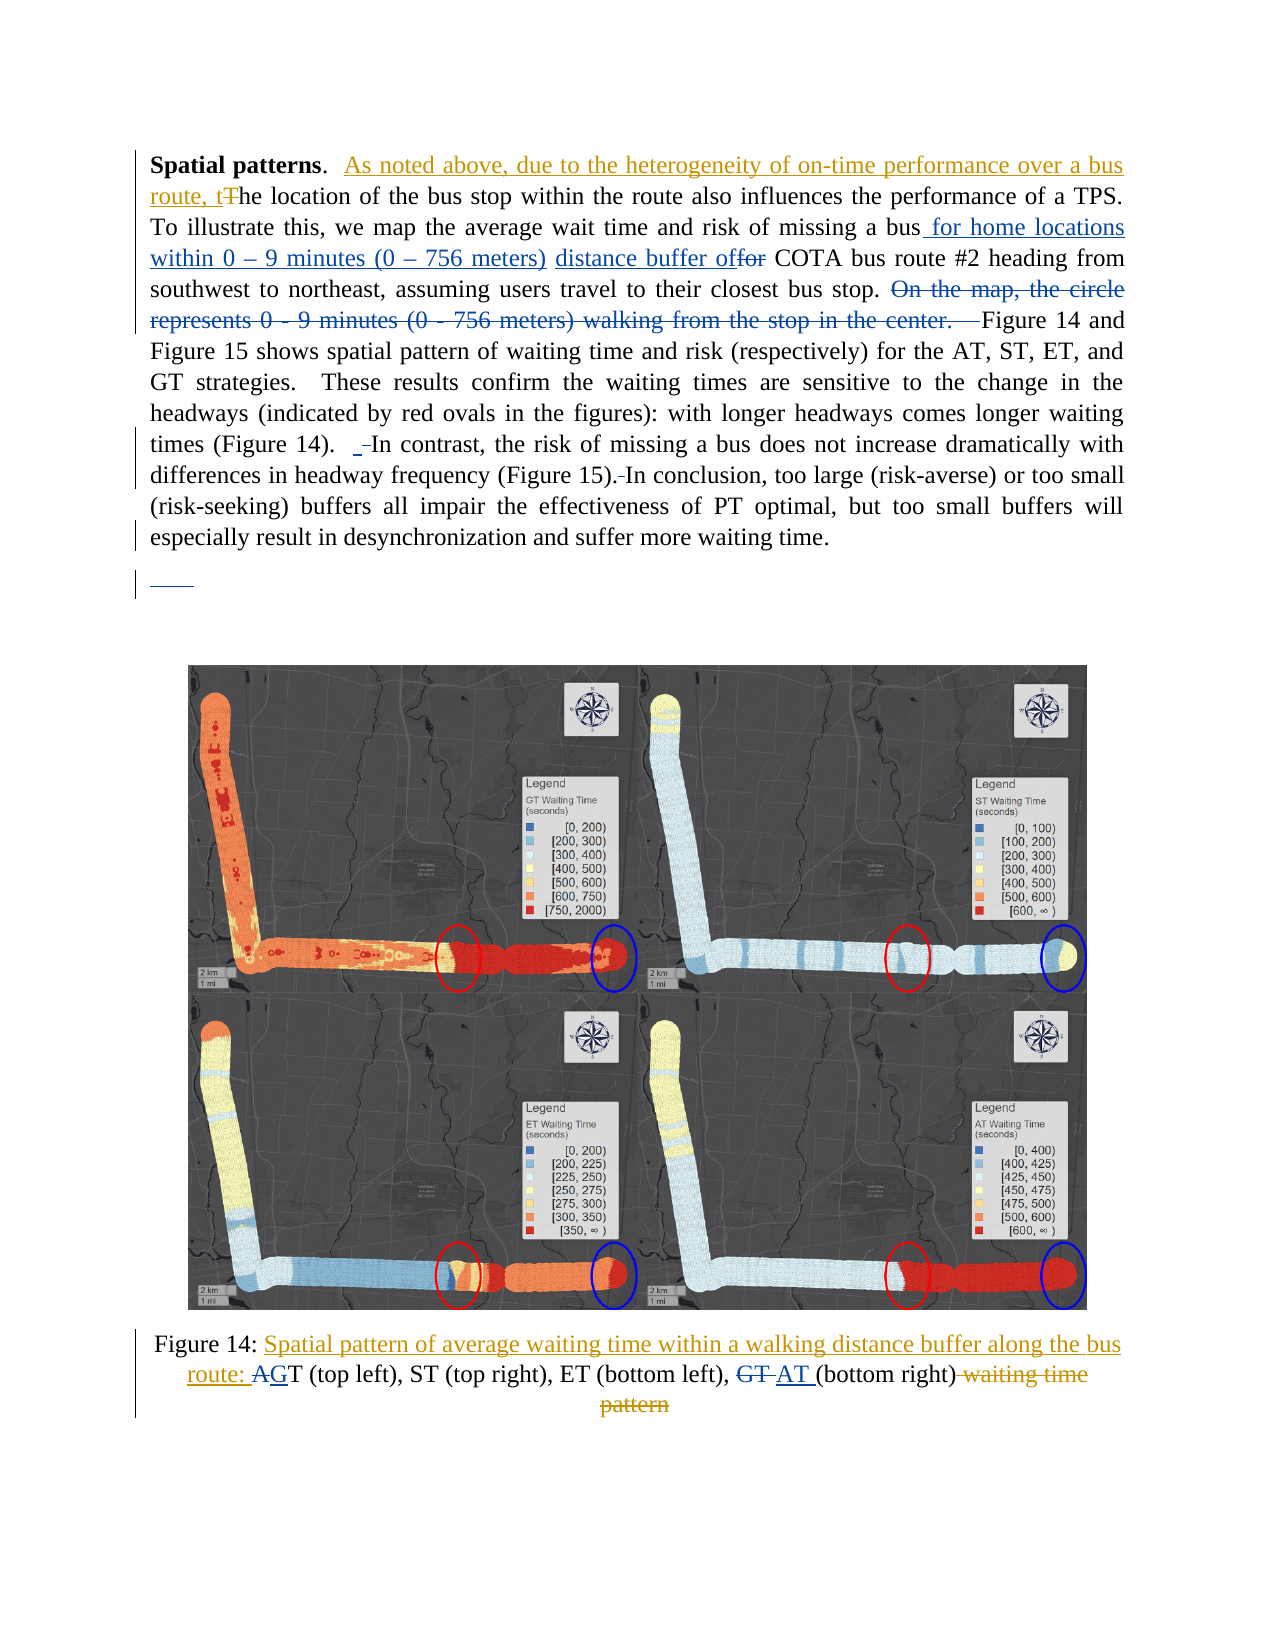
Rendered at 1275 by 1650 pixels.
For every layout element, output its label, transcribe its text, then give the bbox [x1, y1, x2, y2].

text Figure 14: T (top left), ST (top right), ET (bottom left), (bottom right) [150, 1329, 1125, 1418]
picture [188, 665, 1087, 1310]
text Spatial patterns. he location of the bus stop within the route also influences the performance of a TPS. To illustrate this, we map the average wait time and risk of missing a bus COTA bus route #2 heading from southwest to northeast, assuming users travel to their closest bus stop. and shows spatial pattern of waiting time and risk (respectively) for the AT, ST, ET, and GT strategies. These results confirm the waiting times are sensitive to the change in the headways (indicated by red ovals in the figures): with longer headways comes longer waiting times (). In contrast, the risk of missing a bus does not increase dramatically with differences in headway frequency (). [150, 150, 1125, 551]
